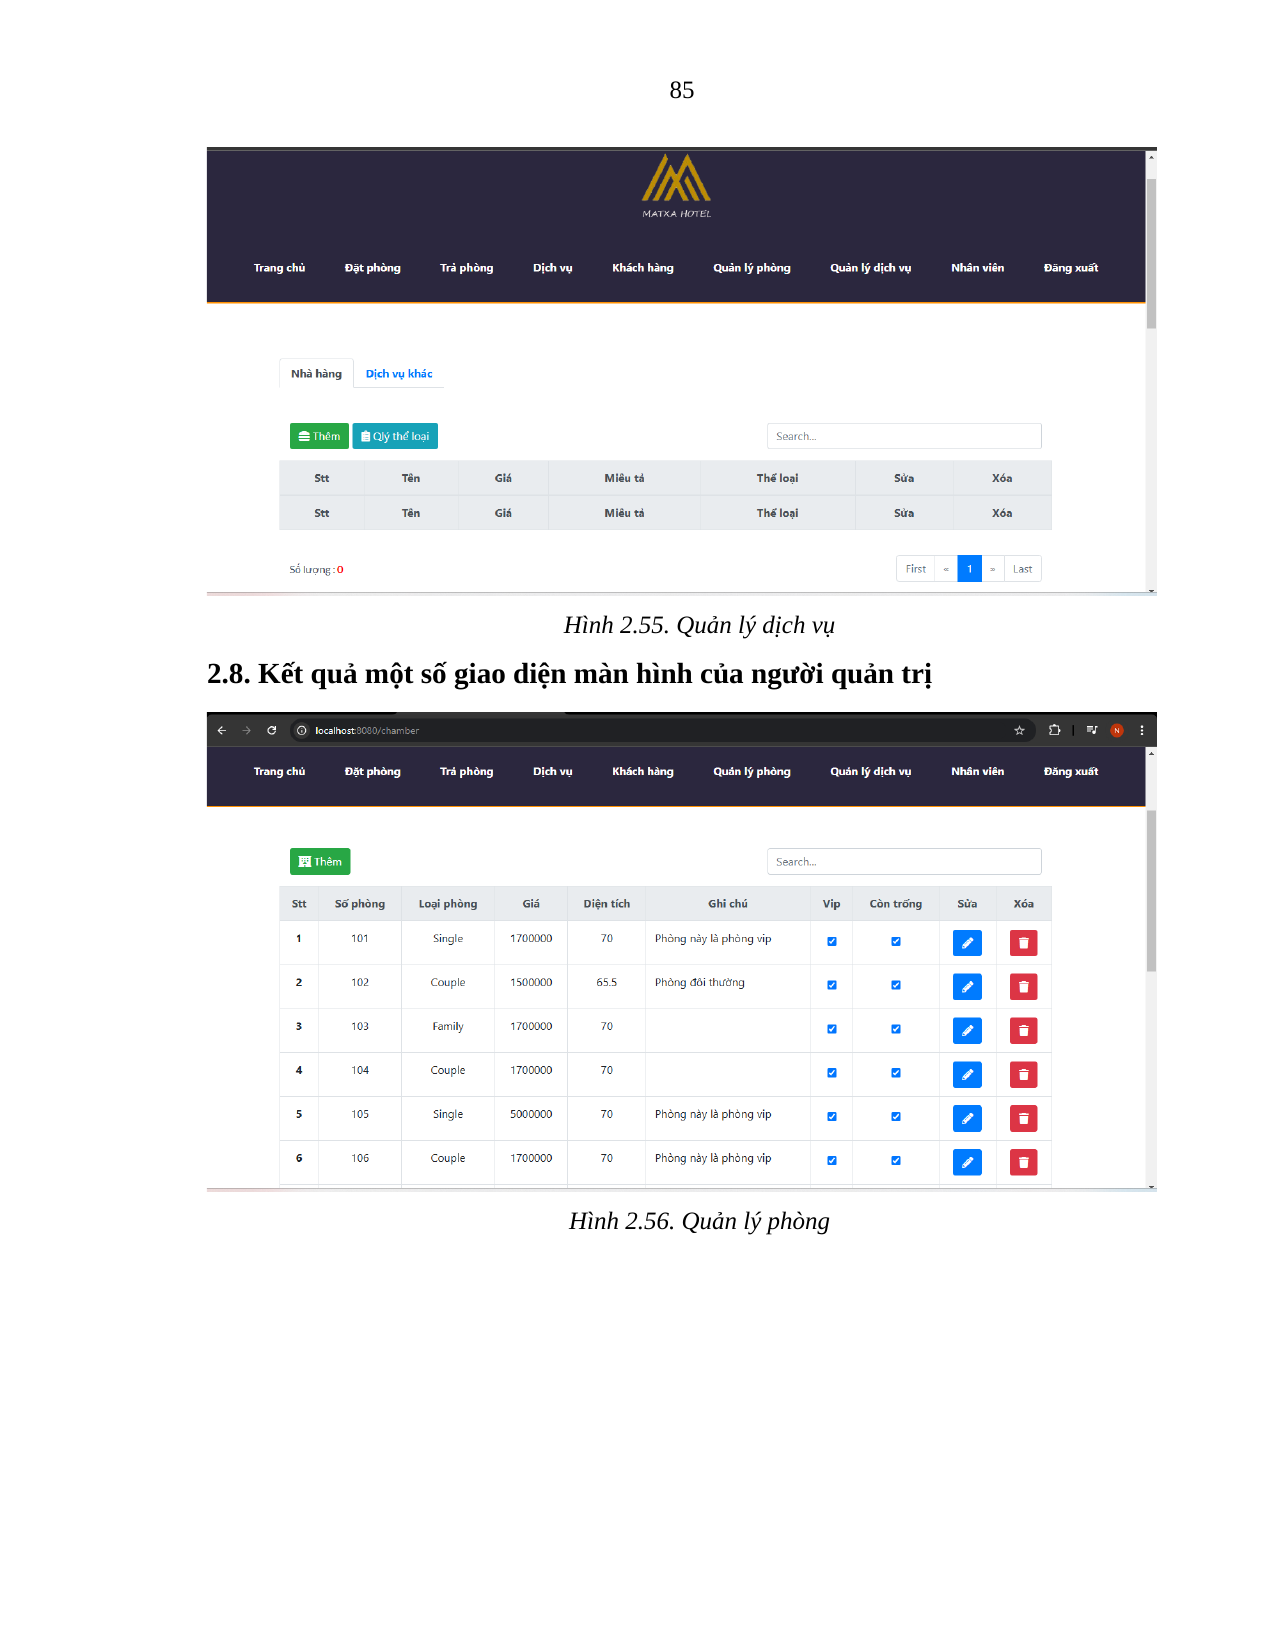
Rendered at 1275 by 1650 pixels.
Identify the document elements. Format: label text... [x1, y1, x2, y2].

picture [206, 147, 1157, 596]
list Quản lý phòng [244, 1206, 1157, 1235]
subtitle Kết quả một số giao diện màn hình của người quản trị [207, 657, 1157, 690]
list Quản lý dịch vụ [244, 610, 1157, 638]
picture [206, 712, 1157, 1192]
